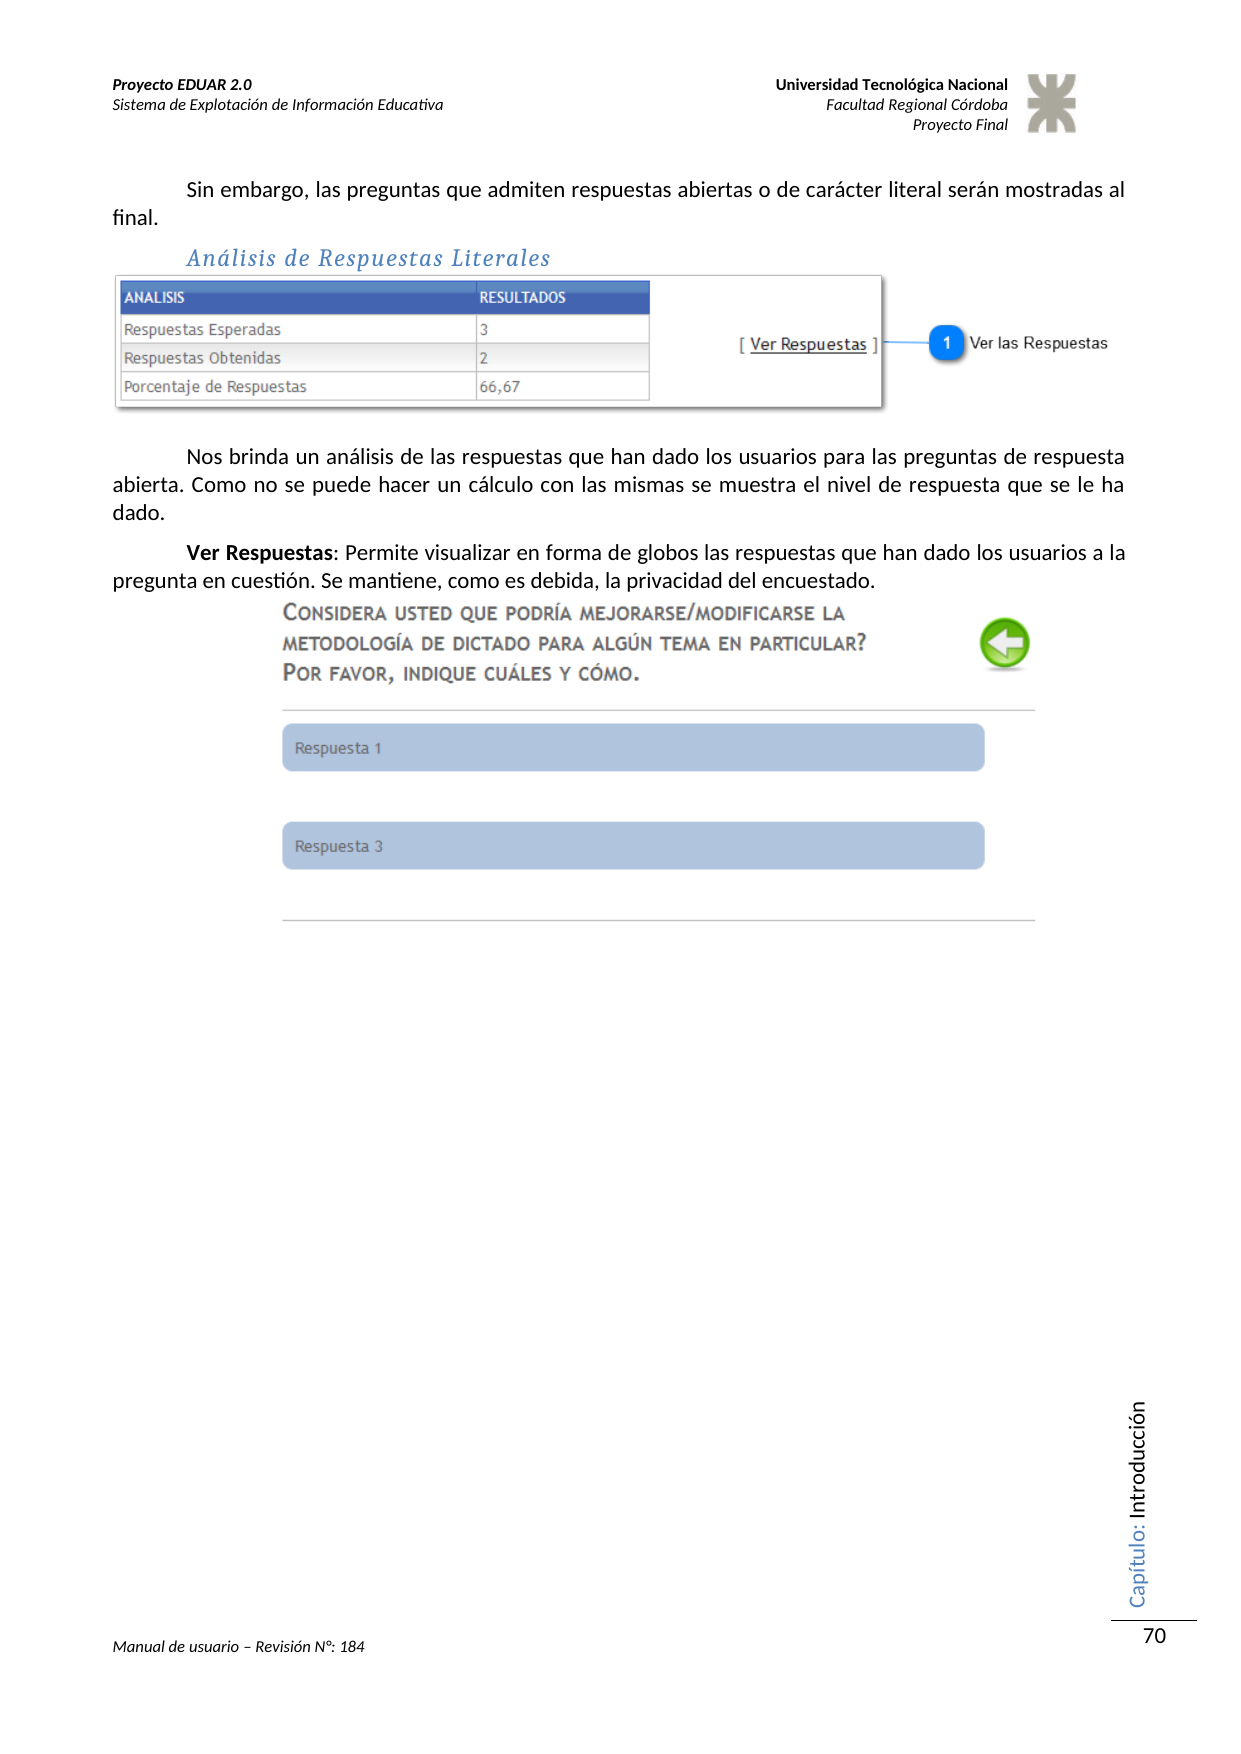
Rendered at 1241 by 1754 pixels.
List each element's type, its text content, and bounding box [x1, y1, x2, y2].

text Ver Respuestas: Permite visualizar en forma de globos las respuestas que han dado los usuarios a la pregunta en cuestión. Se mantiene, como es debida, la privacidad del encuestado. [112, 538, 1128, 594]
text Sin embargo, las preguntas que admiten respuestas abiertas o de carácter literal serán mostradas al final. [112, 175, 1128, 231]
picture [275, 594, 1039, 925]
picture [112, 272, 1128, 417]
subtitle Análisis de Respuestas Literales [112, 244, 1128, 272]
text Nos brinda un análisis de las respuestas que han dado los usuarios para las preguntas de respuesta abierta. Como no se puede hacer un cálculo con las mismas se muestra el nivel de respuesta que se le ha dado. [112, 442, 1128, 526]
